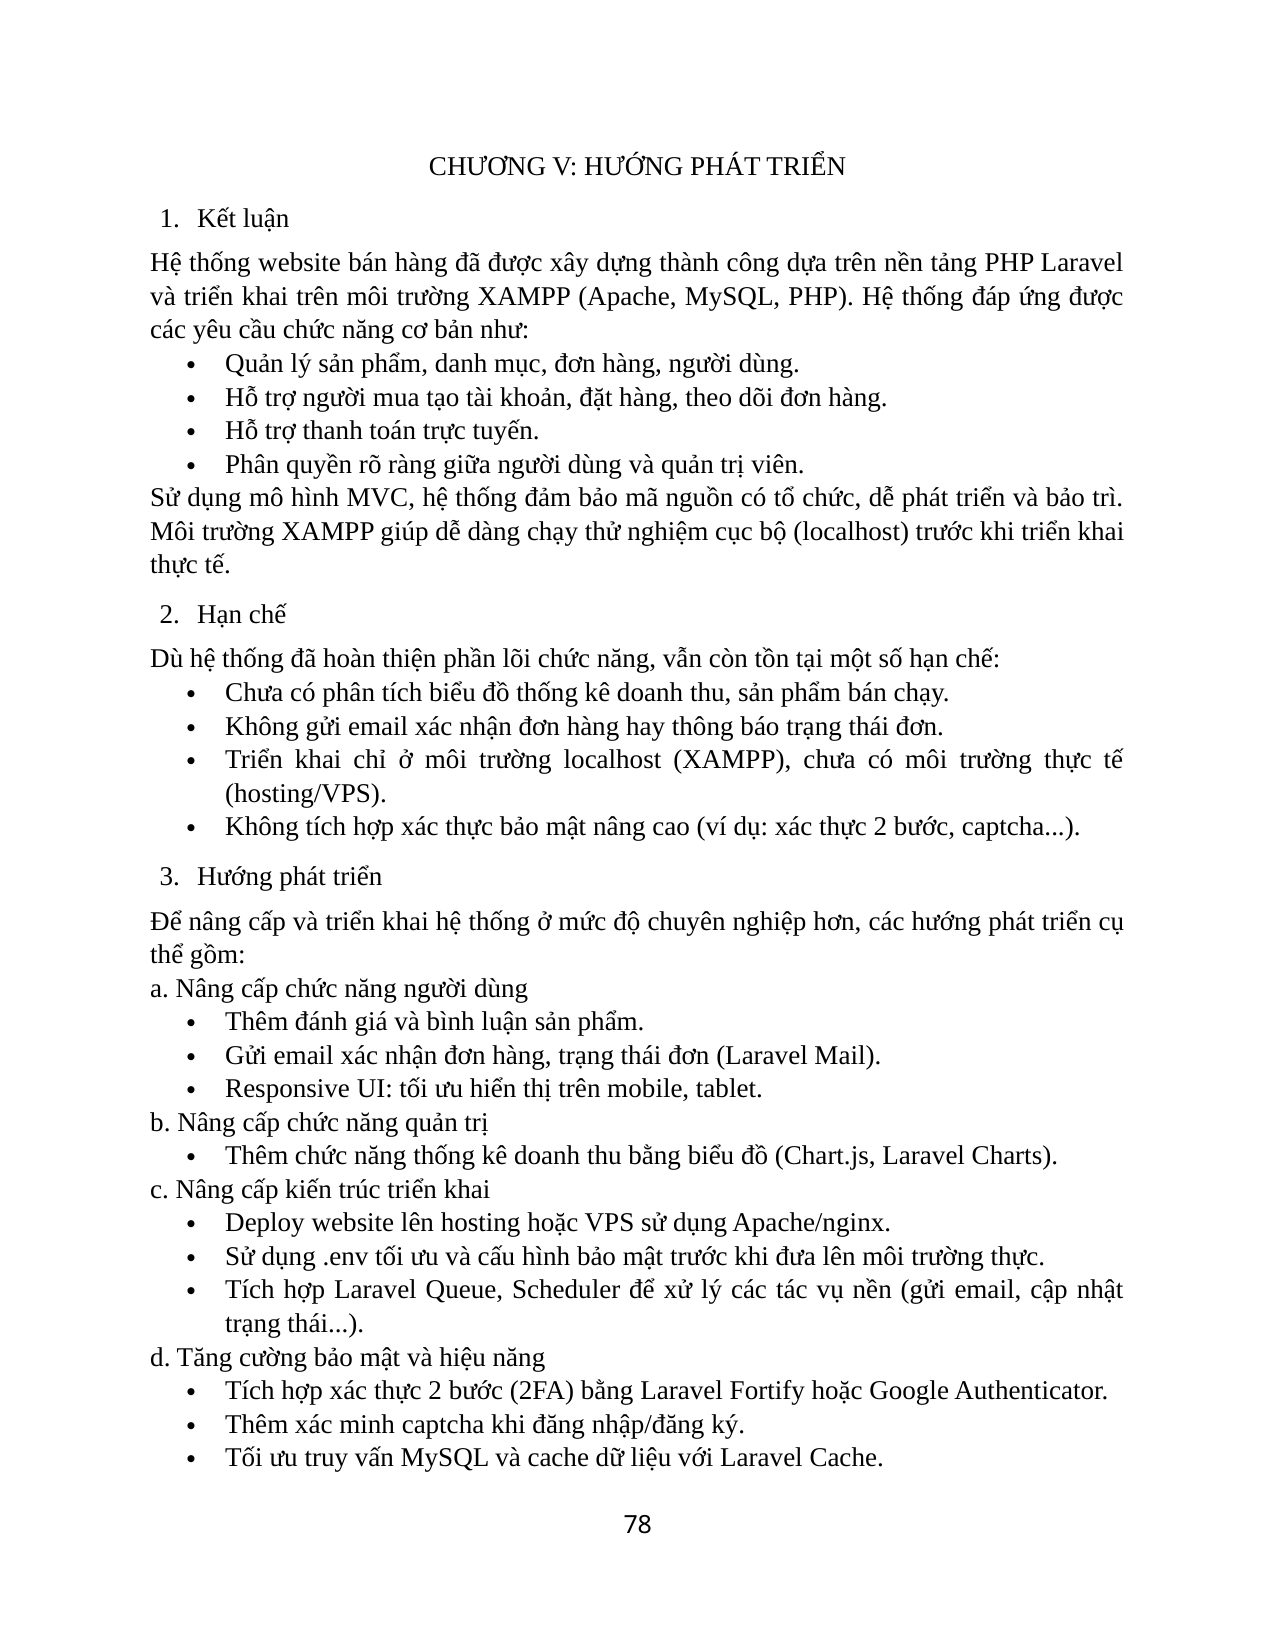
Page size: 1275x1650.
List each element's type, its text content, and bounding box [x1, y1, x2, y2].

list Deploy website lên hosting hoặc VPS sử dụng Apache/nginx. [187, 1206, 1125, 1238]
list Chưa có phân tích biểu đồ thống kê doanh thu, sản phẩm bán chạy. [187, 676, 1125, 707]
list Sử dụng .env tối ưu và cấu hình bảo mật trước khi đưa lên môi trường thực. [187, 1240, 1125, 1271]
list Thêm chức năng thống kê doanh thu bằng biểu đồ (Chart.js, Laravel Charts). [187, 1139, 1125, 1171]
text c. Nâng cấp kiến trúc triển khai [150, 1173, 1125, 1204]
list Phân quyền rõ ràng giữa người dùng và quản trị viên. [187, 448, 1125, 479]
text d. Tăng cường bảo mật và hiệu năng [150, 1341, 1125, 1372]
list Thêm đánh giá và bình luận sản phẩm. [187, 1005, 1125, 1036]
list Gửi email xác nhận đơn hàng, trạng thái đơn (Laravel Mail). [187, 1039, 1125, 1070]
text a. Nâng cấp chức năng người dùng [150, 972, 1125, 1003]
subtitle CHƯƠNG V: HƯỚNG PHÁT TRIỂN [150, 150, 1125, 181]
subtitle Hướng phát triển [159, 861, 1125, 892]
text Để nâng cấp và triển khai hệ thống ở mức độ chuyên nghiệp hơn, các hướng phát triển cụ thể gồm: [150, 904, 1125, 969]
text Hệ thống website bán hàng đã được xây dựng thành công dựa trên nền tảng PHP Laravel và triển khai trên môi trường XAMPP (Apache, MySQL, PHP). Hệ thống đáp ứng được các yêu cầu chức năng cơ bản như: [150, 246, 1125, 345]
list Tối ưu truy vấn MySQL và cache dữ liệu với Laravel Cache. [187, 1441, 1125, 1472]
list Tích hợp xác thực 2 bước (2FA) bằng Laravel Fortify hoặc Google Authenticator. [187, 1374, 1125, 1405]
list Responsive UI: tối ưu hiển thị trên mobile, tablet. [187, 1072, 1125, 1103]
subtitle Kết luận [159, 202, 1125, 233]
list Thêm xác minh captcha khi đăng nhập/đăng ký. [187, 1408, 1125, 1439]
text Dù hệ thống đã hoàn thiện phần lõi chức năng, vẫn còn tồn tại một số hạn chế: [150, 643, 1125, 674]
list Không gửi email xác nhận đơn hàng hay thông báo trạng thái đơn. [187, 710, 1125, 741]
list Hỗ trợ người mua tạo tài khoản, đặt hàng, theo dõi đơn hàng. [187, 381, 1125, 412]
list Không tích hợp xác thực bảo mật nâng cao (ví dụ: xác thực 2 bước, captcha...). [187, 810, 1125, 841]
list Tích hợp Laravel Queue, Scheduler để xử lý các tác vụ nền (gửi email, cập nhật trạng thái...). [187, 1273, 1125, 1338]
list Quản lý sản phẩm, danh mục, đơn hàng, người dùng. [187, 347, 1125, 378]
subtitle Hạn chế [159, 598, 1125, 630]
text b. Nâng cấp chức năng quản trị [150, 1106, 1125, 1137]
list Hỗ trợ thanh toán trực tuyến. [187, 414, 1125, 445]
list Triển khai chỉ ở môi trường localhost (XAMPP), chưa có môi trường thực tế (hosting/VPS). [187, 743, 1125, 808]
text Sử dụng mô hình MVC, hệ thống đảm bảo mã nguồn có tổ chức, dễ phát triển và bảo trì. Môi trường XAMPP giúp dễ dàng chạy thử nghiệm cục bộ (localhost) trước khi triển khai thực tế. [150, 481, 1125, 579]
